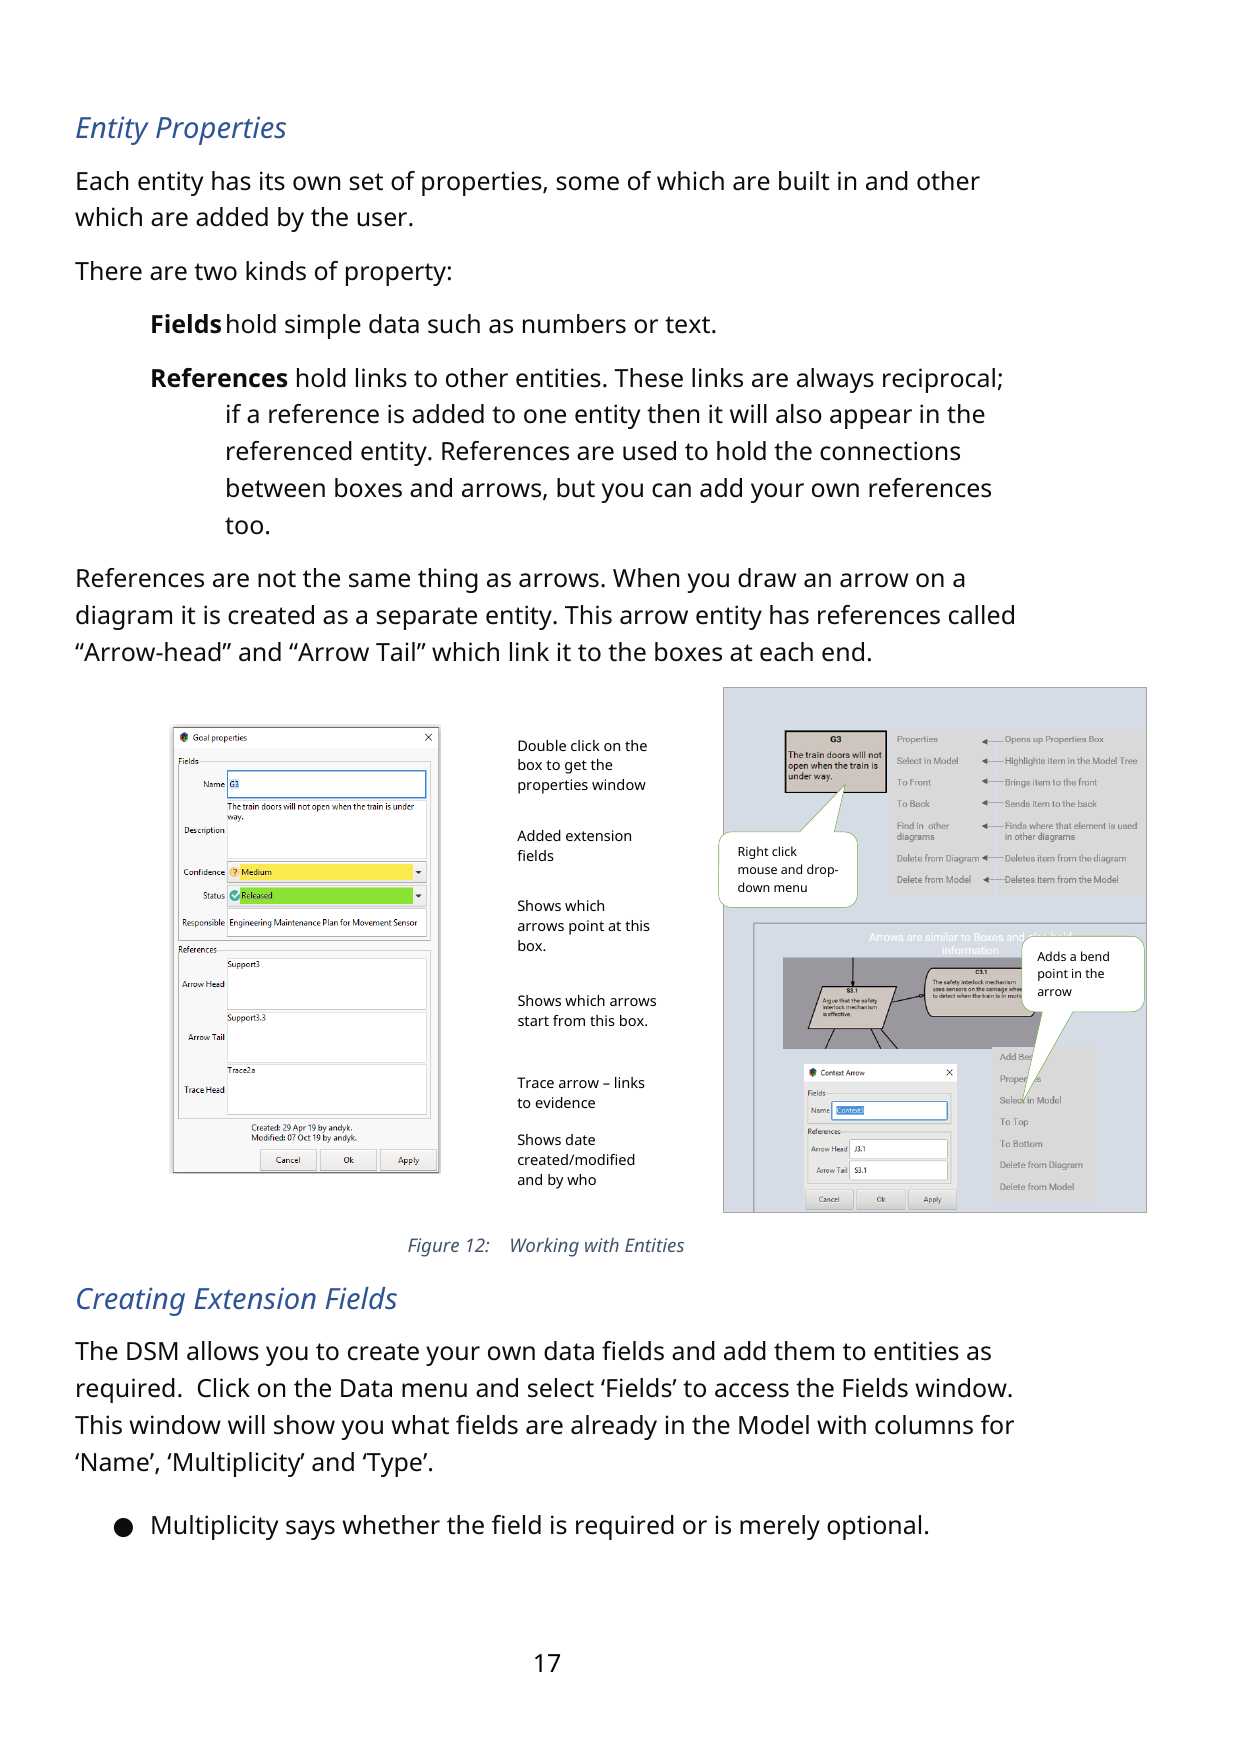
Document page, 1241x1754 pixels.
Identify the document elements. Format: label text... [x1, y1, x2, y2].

text Each entity has its own set of properties, some of which are built in and other which are added by the user. [75, 163, 1019, 234]
text References are not the same thing as arrows. When you draw an arrow on a diagram it is created as a separate entity. This arrow entity has references called “Arrow-head” and “Arrow Tail” which link it to the boxes at each end. [75, 561, 1019, 668]
list Multiplicity says whether the field is required or is merely optional. [112, 1498, 1019, 1549]
subtitle Creating Extension Fields [75, 1278, 1019, 1318]
picture [724, 688, 1146, 1212]
text References hold links to other entities. These links are always reciprocal; if a reference is added to one entity then it will also appear in the referenced entity. References are used to hold the connections between boxes and arrows, but you can add your own references too. [150, 360, 1019, 541]
subtitle Entity Properties [75, 108, 1019, 147]
picture [169, 724, 441, 1174]
text Fields hold simple data such as numbers or text. [150, 307, 1019, 341]
text There are two kinds of property: [75, 253, 1019, 287]
text The DSM allows you to create your own data fields and add them to entities as required. Click on the Data menu and select ‘Fields’ to access the Fields window. This window will show you what fields are already in the Model with columns for ‘Name’, ‘Multiplicity’ and ‘Type’. [75, 1334, 1019, 1478]
text Figure 12: Working with Entities [75, 1232, 1019, 1258]
